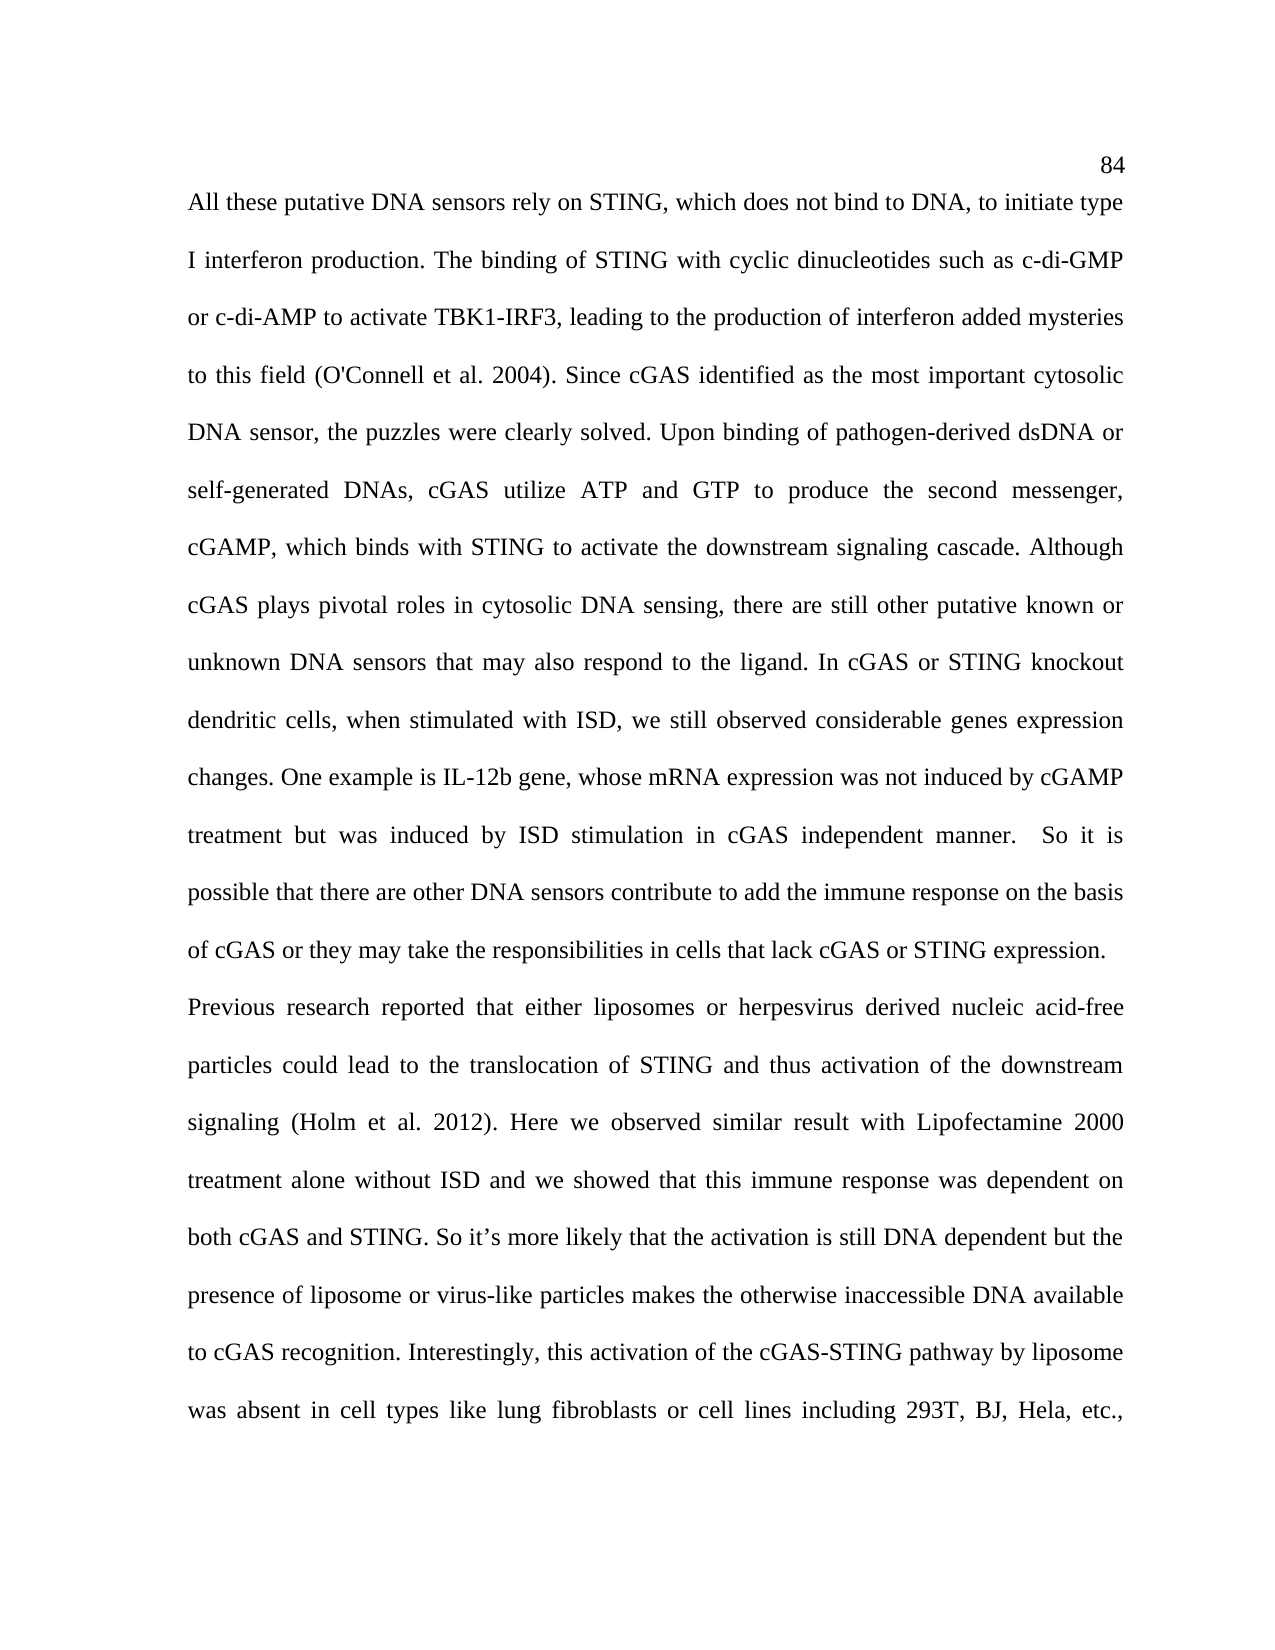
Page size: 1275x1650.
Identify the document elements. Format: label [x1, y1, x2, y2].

text [187, 187, 1125, 964]
text [187, 992, 1125, 1424]
